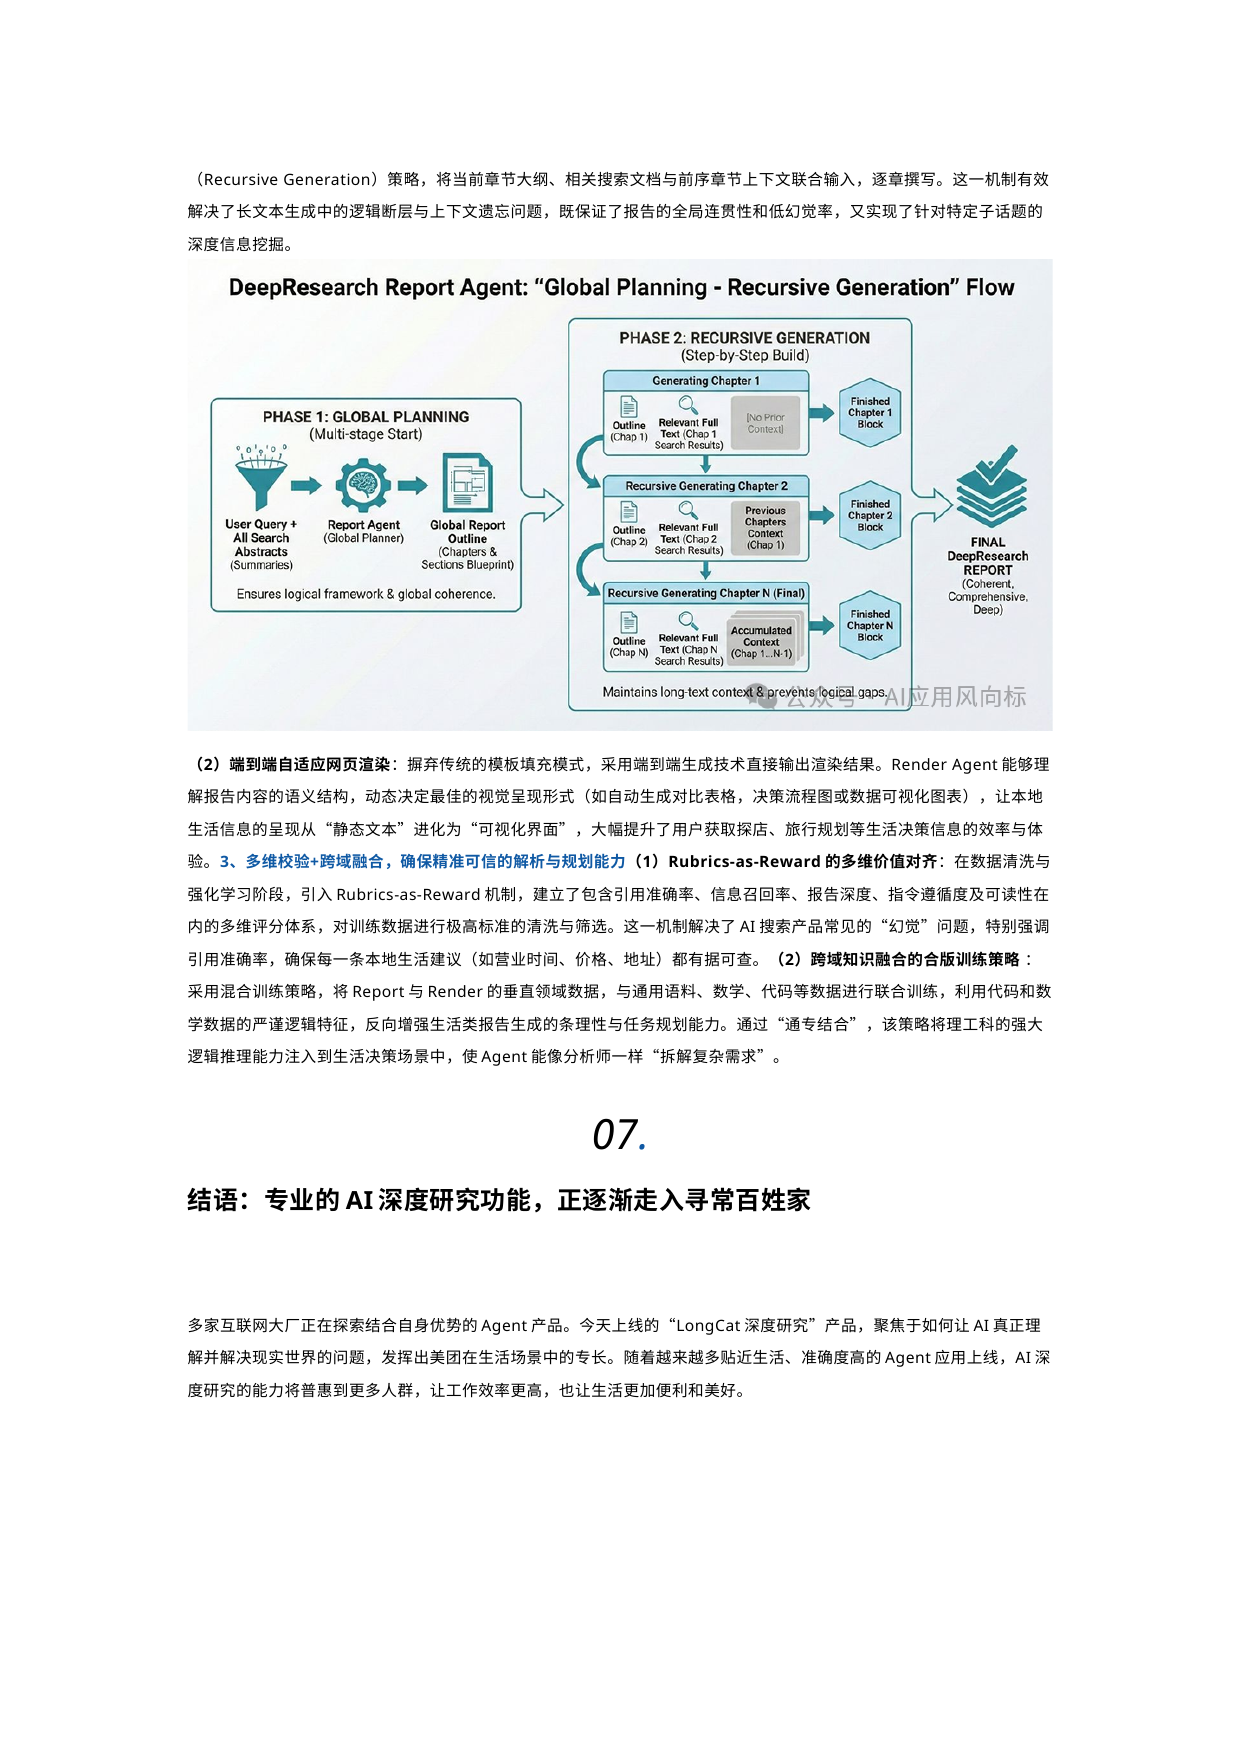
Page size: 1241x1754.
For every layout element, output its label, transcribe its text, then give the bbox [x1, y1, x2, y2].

text 07. [196, 1101, 1044, 1166]
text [187, 162, 1053, 259]
text 多家互联网大厂正在探索结合自身优势的Agent产品。今天上线的“LongCat深度研究”产品，聚焦于如何让AI真正理解并解决现实世界的问题，发挥出美团在生活场景中的专长。随着越来越多贴近生活、准确度高的Agent应用上线，AI深度研究的能力将普惠到更多人群，让工作效率更高，也让生活更加便利和美好。 [187, 1308, 1053, 1406]
text 结语：专业的AI深度研究功能，正逐渐走入寻常百姓家 [187, 1166, 1053, 1231]
picture [187, 259, 1053, 731]
